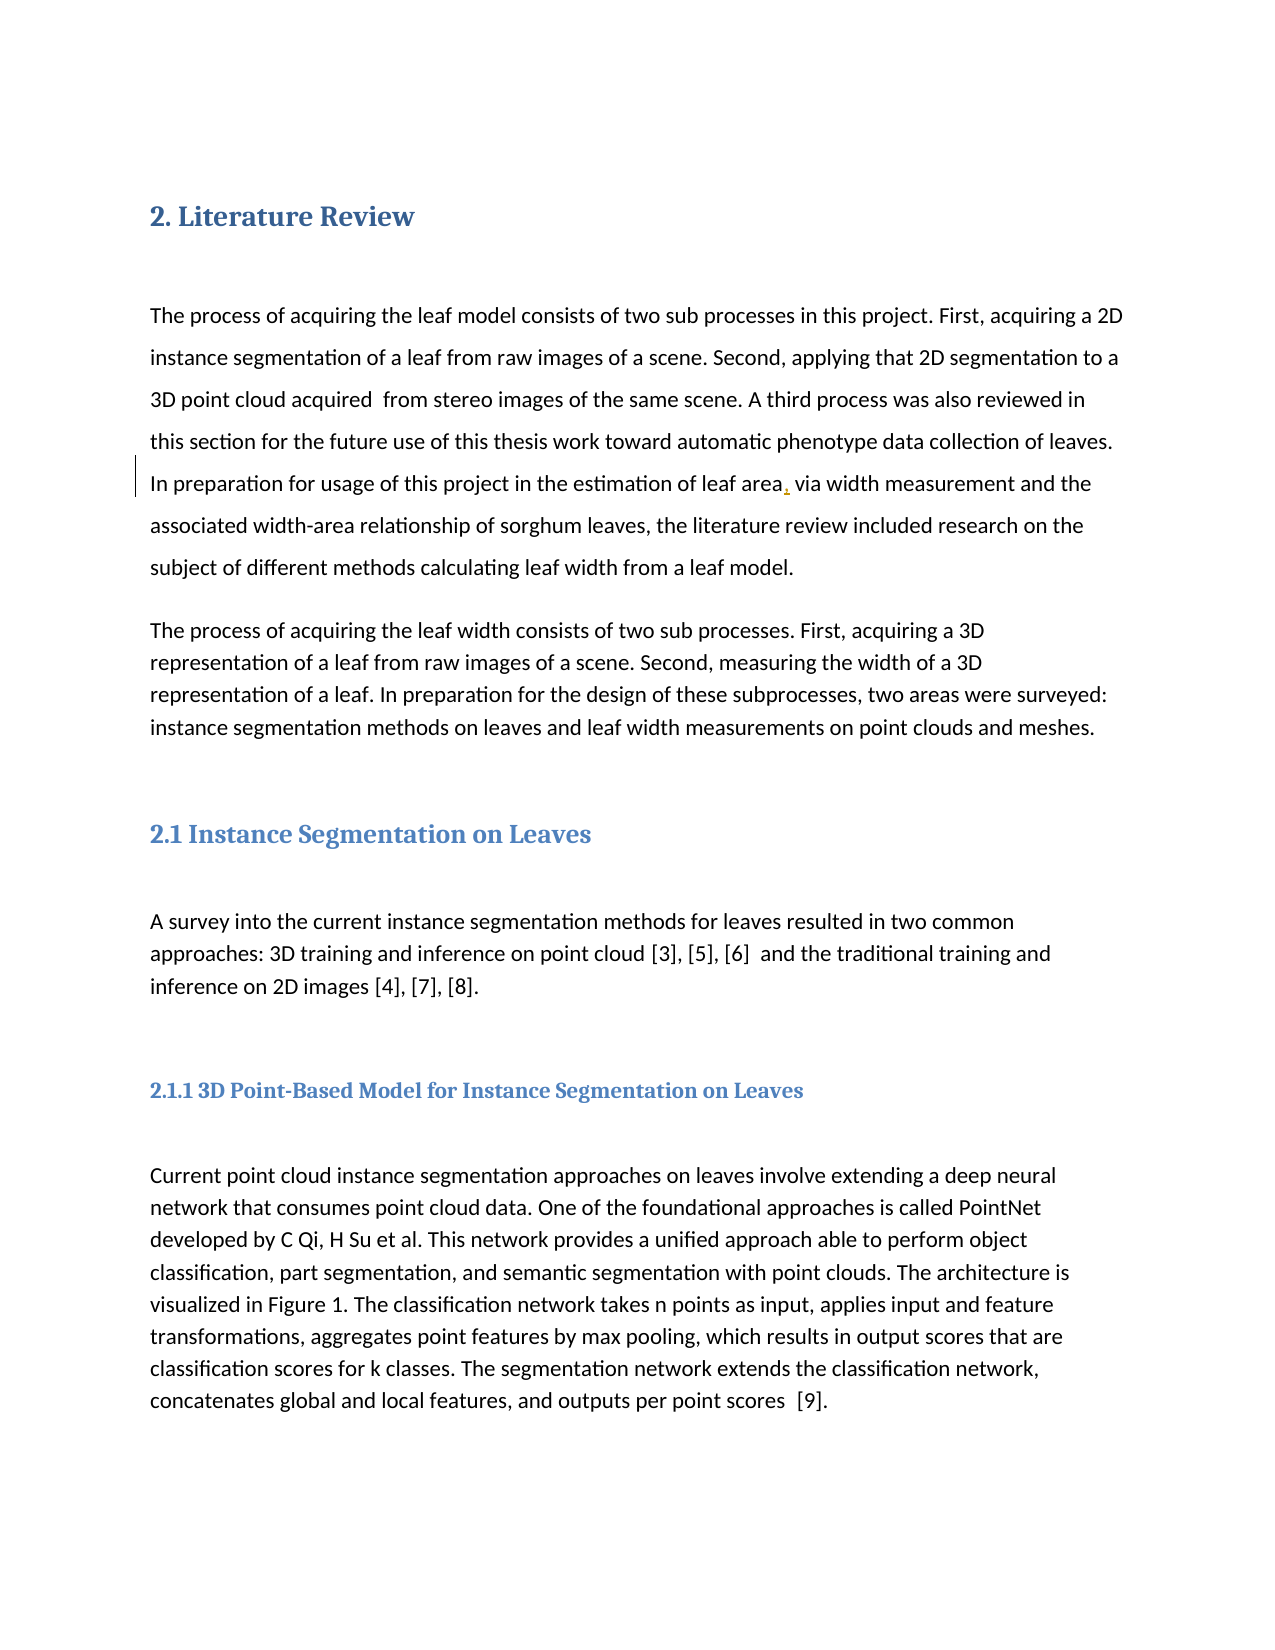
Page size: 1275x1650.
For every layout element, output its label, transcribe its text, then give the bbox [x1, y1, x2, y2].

text Current point cloud instance segmentation approaches on leaves involve extending a deep neural network that consumes point cloud data. One of the foundational approaches is called PointNet developed by C Qi, H Su et al. This network provides a unified approach able to perform object classification, part segmentation, and semantic segmentation with point clouds. The architecture is visualized in Figure 1. The classification network takes n points as input, applies input and feature transformations, aggregates point features by max pooling, which results in output scores that are classification scores for k classes. The segmentation network extends the classification network, concatenates global and local features, and outputs per point scores [9]. [150, 1161, 1125, 1414]
text The process of acquiring the leaf width consists of two sub processes. First, acquiring a 3D representation of a leaf from raw images of a scene. Second, measuring the width of a 3D representation of a leaf. In preparation for the design of these subprocesses, two areas were surveyed: instance segmentation methods on leaves and leaf width measurements on point clouds and meshes. [150, 616, 1125, 741]
text A survey into the current instance segmentation methods for leaves resulted in two common approaches: 3D training and inference on point cloud [3], [5], [6] and the traditional training and inference on 2D images [4], [7], [8]. [150, 907, 1125, 1000]
subtitle 2.1.1 3D Point-Based Model for Instance Segmentation on Leaves [150, 1078, 1125, 1104]
subtitle 2. Literature Review [150, 200, 1125, 233]
subtitle 2.1 Instance Segmentation on Leaves [150, 819, 1125, 850]
text The process of acquiring the leaf model consists of two sub processes in this project. First, acquiring a 2D instance segmentation of a leaf from raw images of a scene. Second, applying that 2D segmentation to a 3D point cloud acquired from stereo images of the same scene. A third process was also reviewed in this section for the future use of this thesis work toward automatic phenotype data collection of leaves. In preparation for usage of this project in the estimation of leaf area via width measurement and the associated width-area relationship of sorghum leaves, the literature review included research on the subject of different methods calculating leaf width from a leaf model. [150, 301, 1125, 581]
